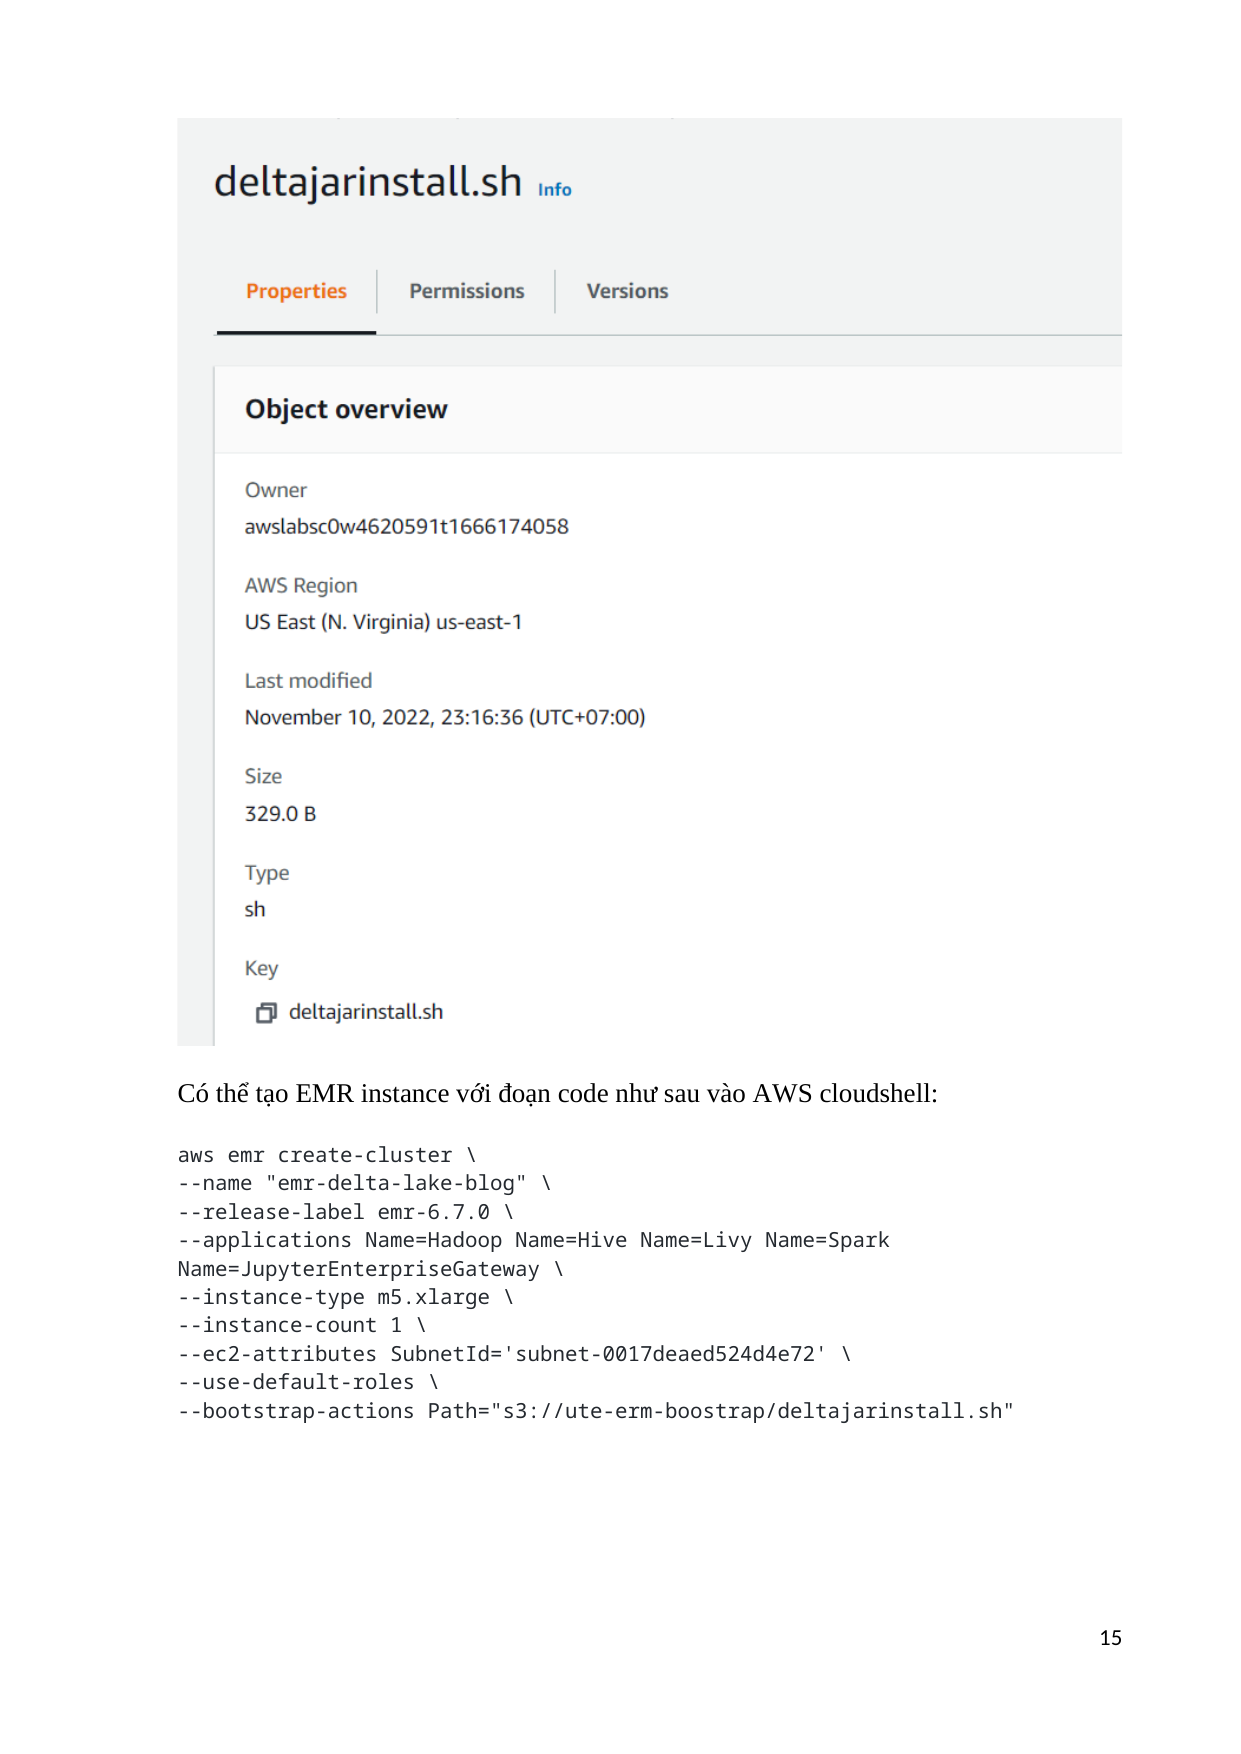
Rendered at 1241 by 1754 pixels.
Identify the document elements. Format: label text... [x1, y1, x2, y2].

text Có thể tạo EMR instance với đoạn code như sau vào AWS cloudshell: [177, 1077, 1122, 1108]
text --use-default-roles \ [177, 1367, 1122, 1396]
text --instance-type m5.xlarge \ [177, 1282, 1122, 1311]
text --bootstrap-actions Path="s3://ute-erm-boostrap/deltajarinstall.sh" [177, 1396, 1122, 1424]
text --applications Name=Hadoop Name=Hive Name=Livy Name=Spark Name=JupyterEnterpriseGateway \ [177, 1225, 1122, 1282]
picture [177, 118, 1123, 1046]
text aws emr create-cluster \ [177, 1140, 1122, 1168]
text --name "emr-delta-lake-blog" \ [177, 1168, 1122, 1197]
text --release-label emr-6.7.0 \ [177, 1197, 1122, 1225]
text --instance-count 1 \ [177, 1311, 1122, 1339]
text --ec2-attributes SubnetId='subnet-0017deaed524d4e72' \ [177, 1339, 1122, 1367]
